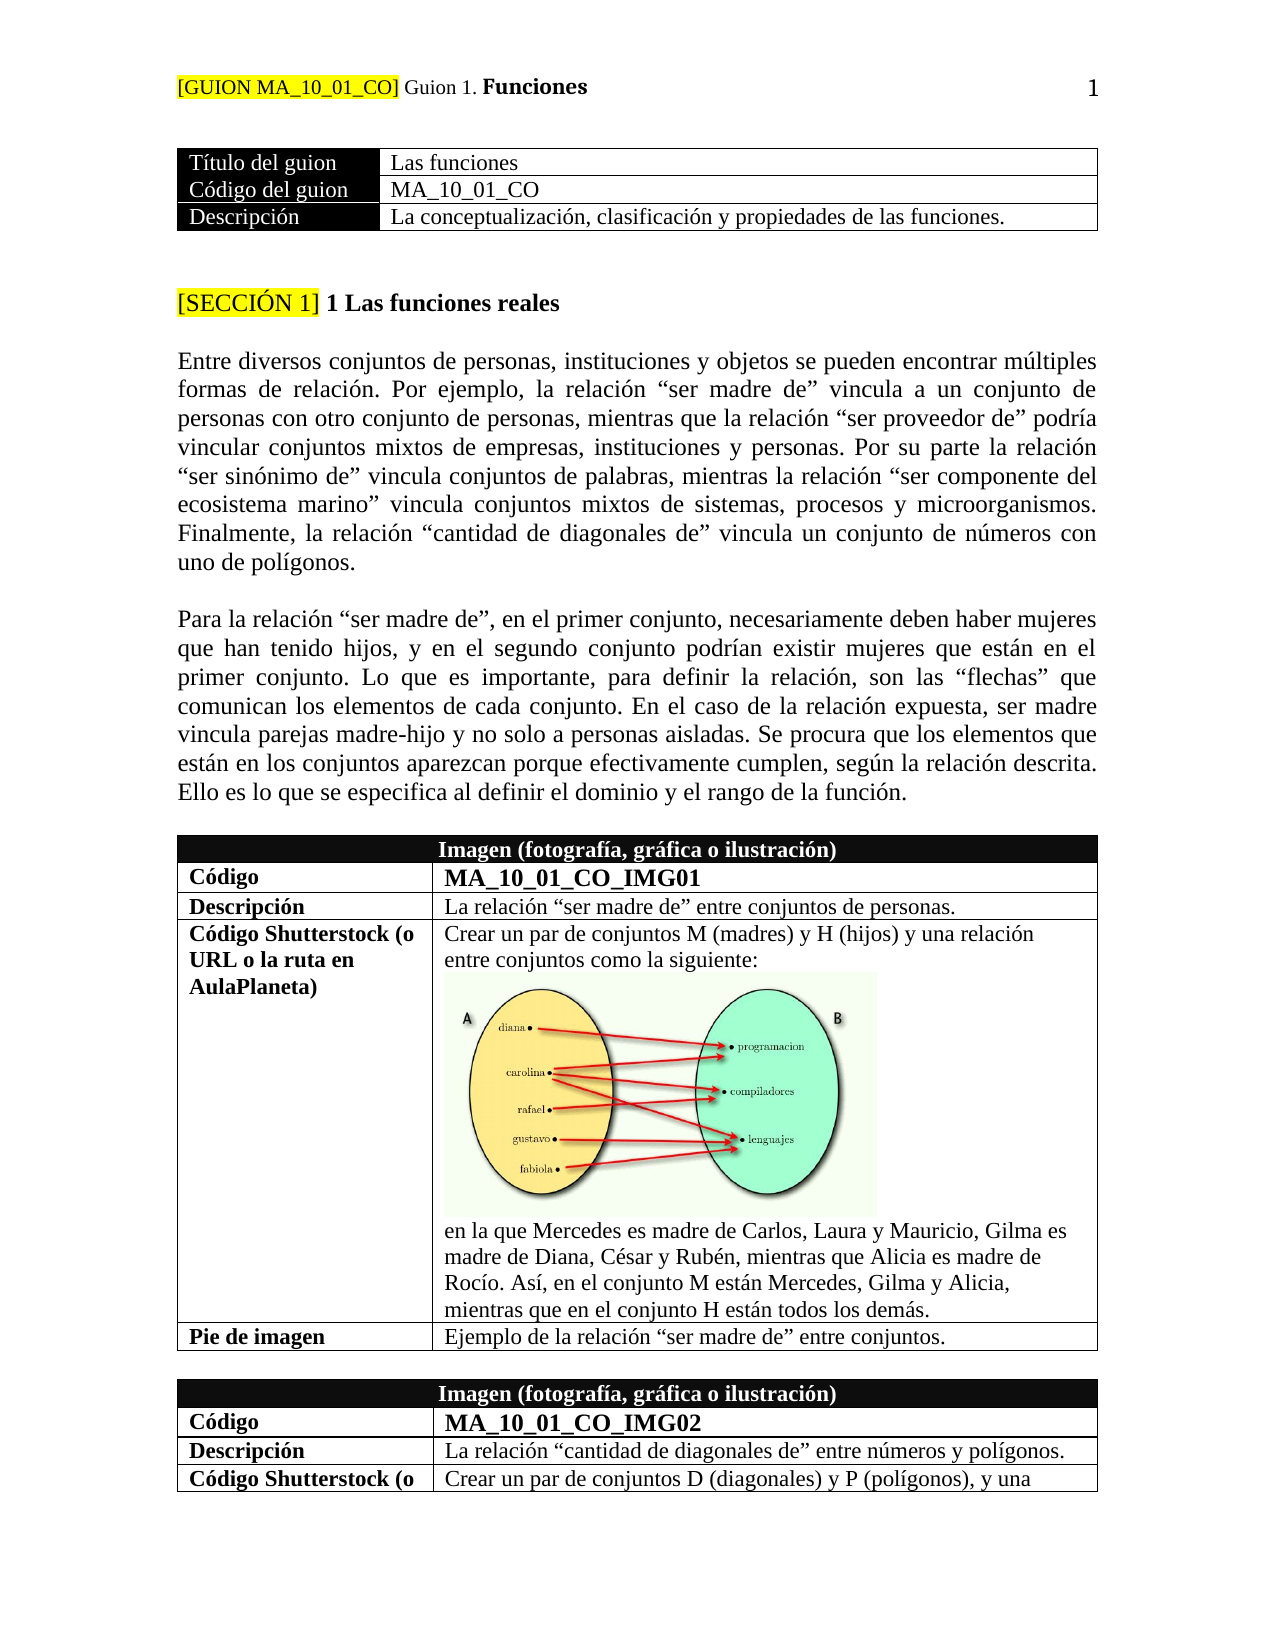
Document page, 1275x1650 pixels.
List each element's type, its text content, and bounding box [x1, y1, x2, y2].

table_cell MA_10_01_CO_IMG01 [433, 863, 1097, 892]
table_cell Código del guion [178, 176, 379, 202]
table_cell MA_10_01_CO [380, 176, 1097, 202]
picture [444, 972, 877, 1217]
table_cell Crear un par de conjuntos M (madres) y H (hijos) y una relación entre conjuntos como la siguiente: en la que Mercedes es madre de Carlos, Laura y Mauricio, Gilma es madre de Diana, César y Rubén, mientras que Alicia es madre de Rocío. Así, en el conjunto M están Mercedes, Gilma y Alicia, mientras que en el conjunto H están todos los demás. [433, 920, 1097, 1322]
table_cell Descripción [178, 893, 432, 919]
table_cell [434, 1465, 1097, 1491]
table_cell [178, 1465, 433, 1491]
text Para la relación “ser madre de”, en el primer conjunto, necesariamente deben haber mujeres que han tenido hijos, y en el segundo conjunto podrían existir mujeres que están en el primer conjunto. Lo que es importante, para definir la relación, son las “flechas” que comunican los elementos de cada conjunto. En el caso de la relación expuesta, ser madre vincula parejas madre-hijo y no solo a personas aisladas. Se procura que los elementos que están en los conjuntos aparezcan porque efectivamente cumplen, según la relación descrita. Ello es lo que se especifica al definir el dominio y el rango de la función. [177, 604, 1098, 806]
table_cell Pie de imagen [178, 1323, 432, 1349]
table_cell MA_10_01_CO_IMG02 [434, 1408, 1097, 1436]
table_header Las funciones [380, 149, 1097, 175]
table_cell Código [178, 1408, 433, 1436]
text Entre diversos conjuntos de personas, instituciones y objetos se pueden encontrar múltiples formas de relación. Por ejemplo, la relación “ser madre de” vincula a un conjunto de personas con otro conjunto de personas, mientras que la relación “ser proveedor de” podría vincular conjuntos mixtos de empresas, instituciones y personas. Por su parte la relación “ser sinónimo de” vincula conjuntos de palabras, mientras la relación “ser componente del ecosistema marino” vincula conjuntos mixtos de sistemas, procesos y microorganismos. Finalmente, la relación “cantidad de diagonales de” vincula un conjunto de números con uno de polígonos. [177, 346, 1098, 576]
table_cell La relación “ser madre de” entre conjuntos de personas. [433, 893, 1097, 919]
table_header Imagen (fotografía, gráfica o ilustración) [178, 1380, 1097, 1407]
table_cell Código [178, 863, 432, 892]
table_cell Código Shutterstock (o URL o la ruta en AulaPlaneta) [178, 920, 432, 1322]
text [SECCIÓN 1] 1 Las funciones reales [319, 288, 1098, 317]
table_header Título del guion [178, 149, 379, 175]
table_header Imagen (fotografía, gráfica o ilustración) [178, 836, 1097, 862]
table_cell Ejemplo de la relación “ser madre de” entre conjuntos. [433, 1323, 1097, 1349]
table_cell La conceptualización, clasificación y propiedades de las funciones. [380, 204, 1097, 230]
table_cell Descripción [178, 1438, 433, 1464]
table_cell La relación “cantidad de diagonales de” entre números y polígonos. [434, 1438, 1097, 1464]
table_cell Descripción [178, 204, 379, 230]
